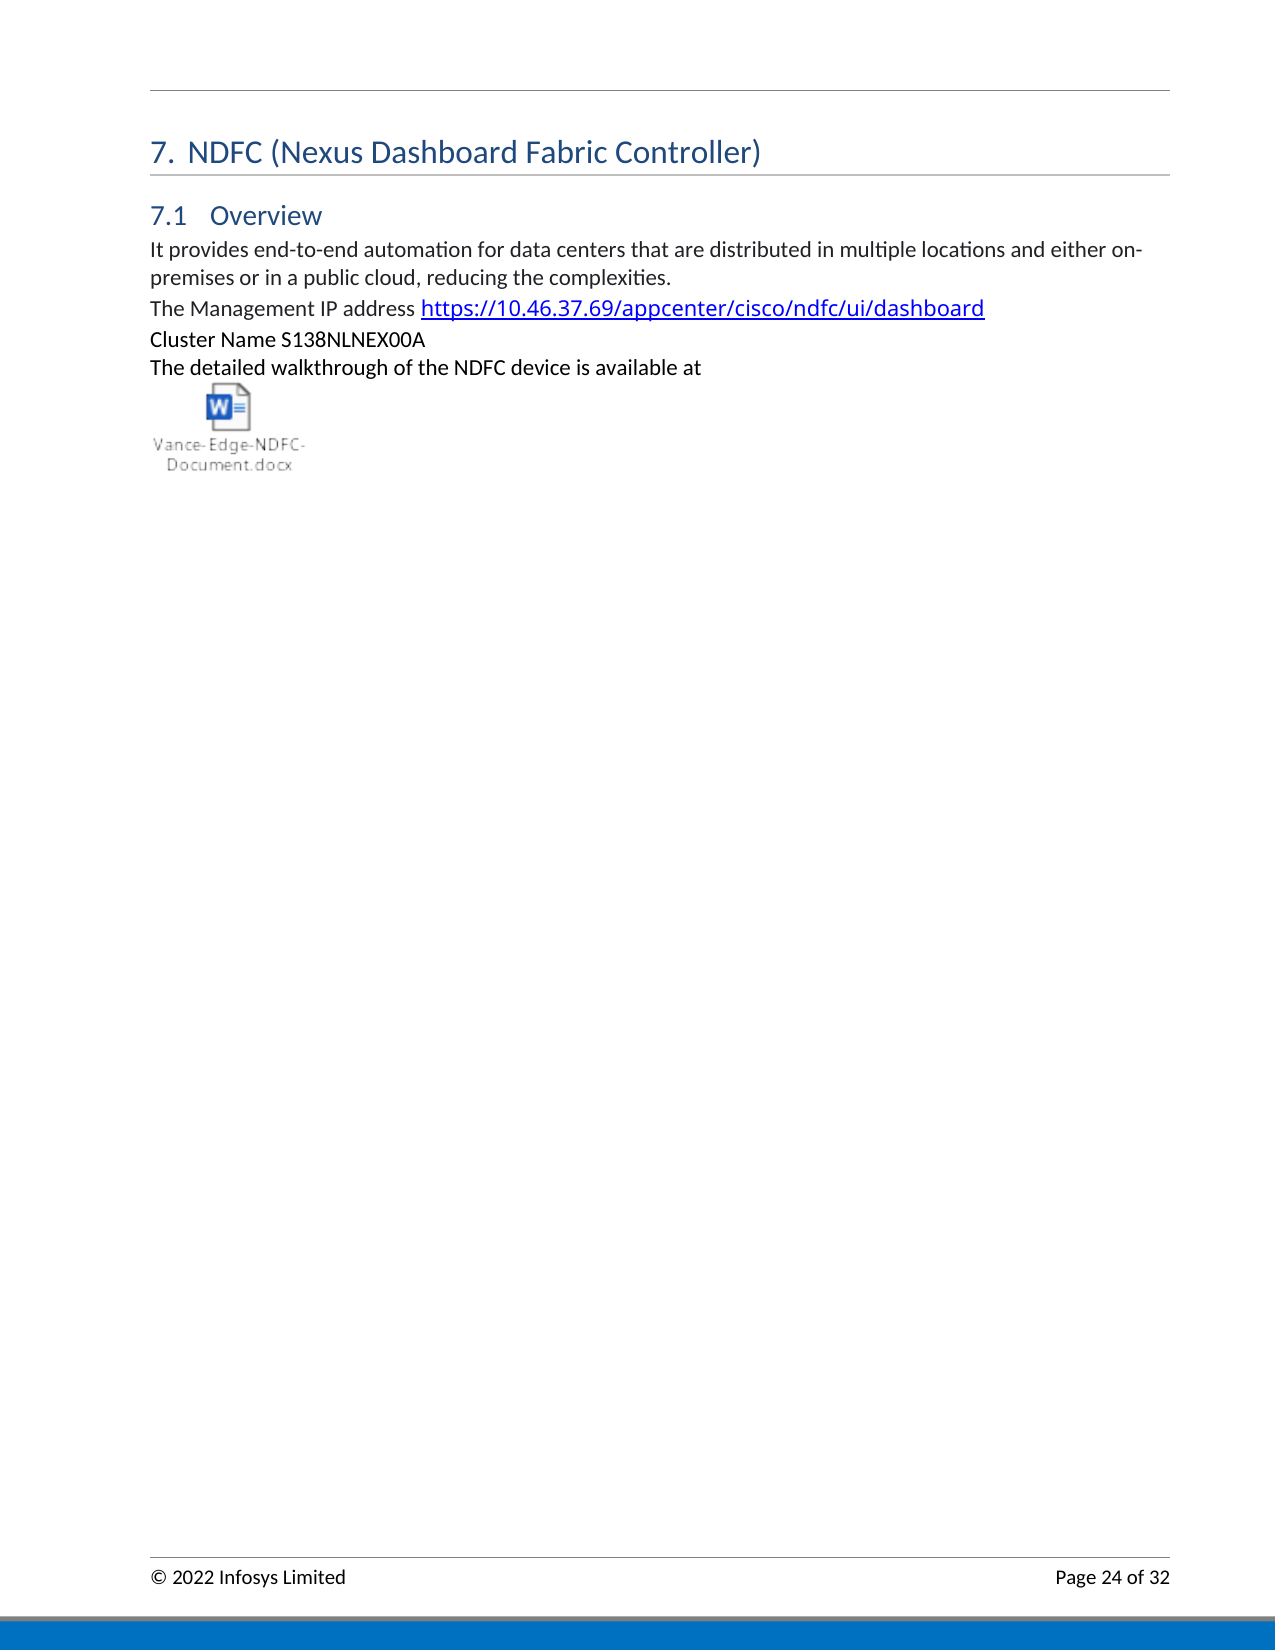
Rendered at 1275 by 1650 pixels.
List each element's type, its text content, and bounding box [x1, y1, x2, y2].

text The Management IP address https://10.46.37.69/appcenter/cisco/ndfc/ui/dashboard [150, 293, 1170, 323]
subtitle Overview [150, 197, 1170, 233]
text Cluster Name S138NLNEX00A [150, 325, 1170, 353]
text The detailed walkthrough of the NDFC device is available at [150, 353, 1170, 381]
text It provides end-to-end automation for data centers that are distributed in multiple locations and either on-premises or in a public cloud, reducing the complexities. [150, 235, 1170, 291]
subtitle NDFC (Nexus Dashboard Fabric Controller) [150, 131, 1170, 174]
